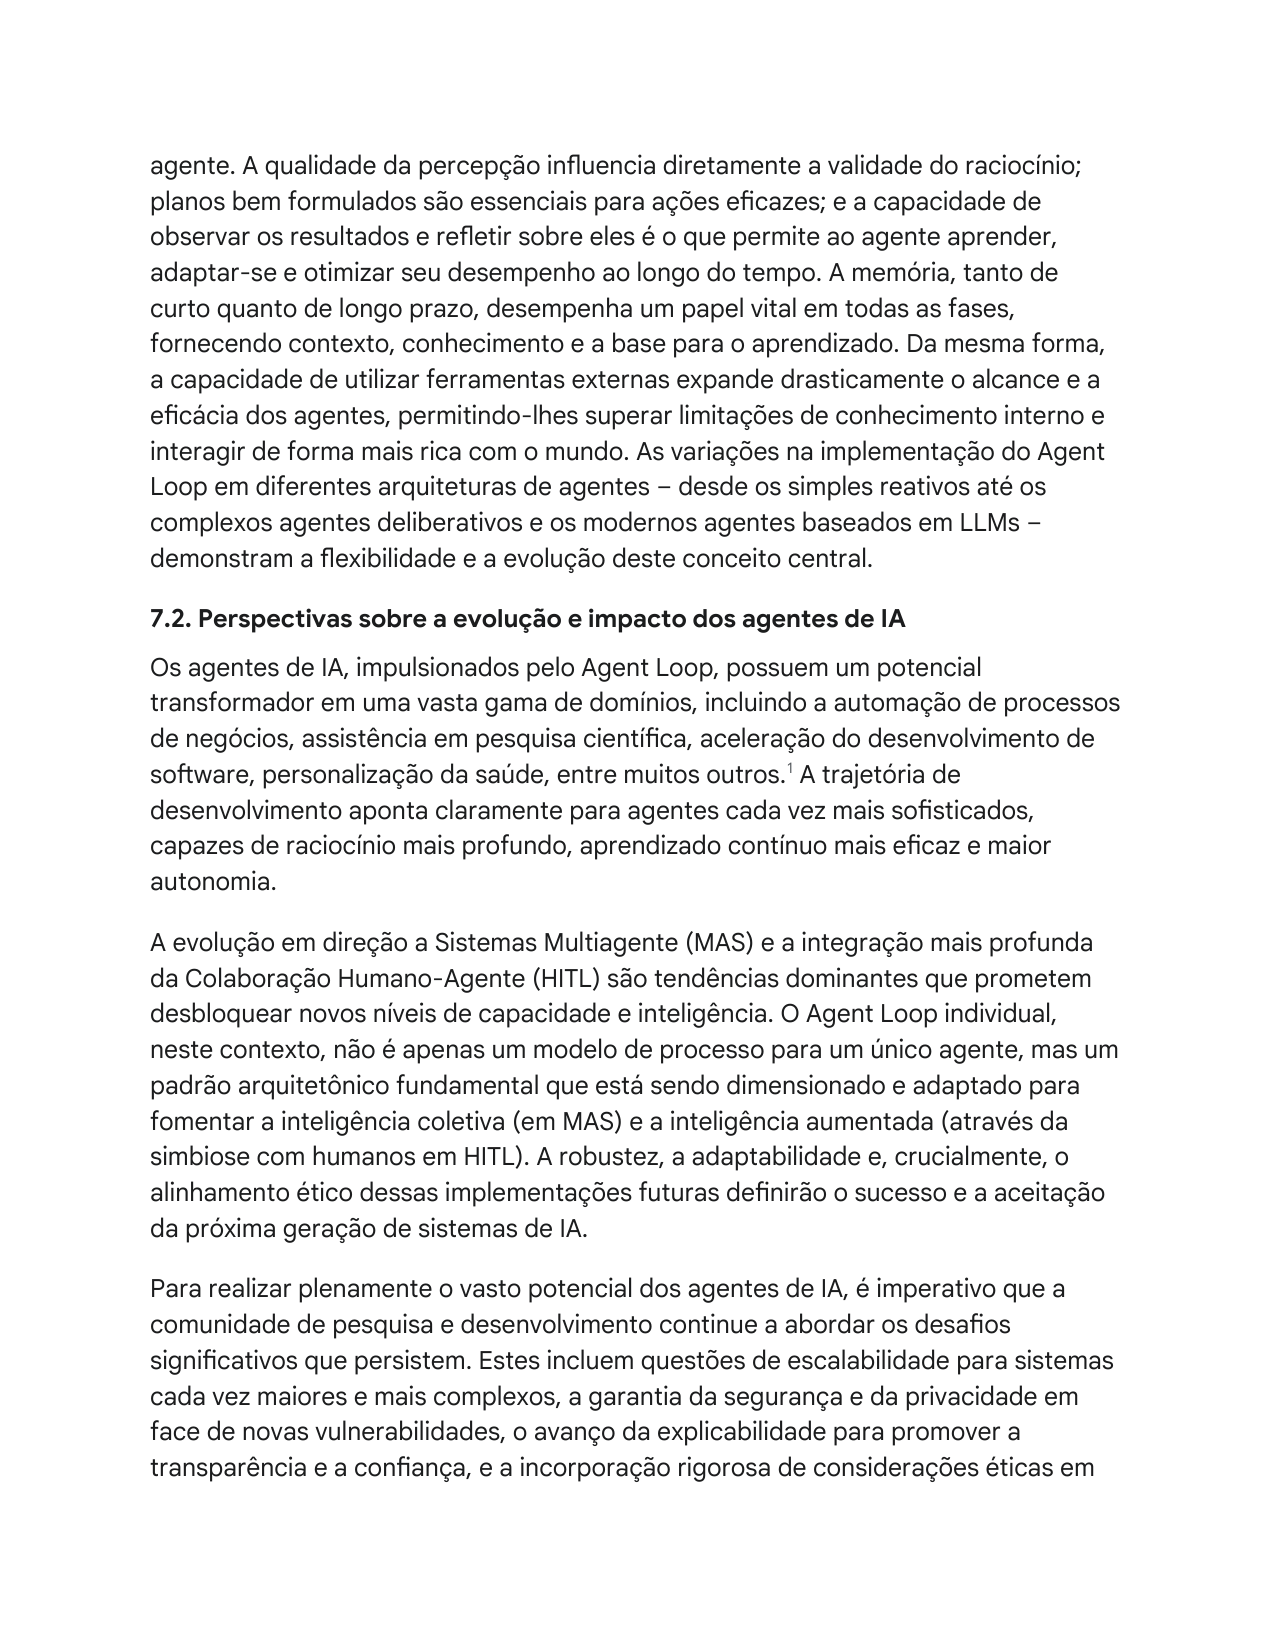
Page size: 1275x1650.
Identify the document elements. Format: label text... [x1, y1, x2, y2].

text Os agentes de IA, impulsionados pelo Agent Loop, possuem um potencial transformador em uma vasta gama de domínios, incluindo a automação de processos de negócios, assistência em pesquisa científica, aceleração do desenvolvimento de software, personalização da saúde, entre muitos outros.1 A trajetória de desenvolvimento aponta claramente para agentes cada vez mais sofisticados, capazes de raciocínio mais profundo, aprendizado contínuo mais eficaz e maior autonomia. [150, 652, 1125, 898]
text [150, 1274, 1125, 1484]
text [150, 150, 1125, 574]
subtitle 7.2. Perspectivas sobre a evolução e impacto dos agentes de IA [150, 604, 1125, 635]
text A evolução em direção a Sistemas Multiagente (MAS) e a integração mais profunda da Colaboração Humano-Agente (HITL) são tendências dominantes que prometem desbloquear novos níveis de capacidade e inteligência. O Agent Loop individual, neste contexto, não é apenas um modelo de processo para um único agente, mas um padrão arquitetônico fundamental que está sendo dimensionado e adaptado para fomentar a inteligência coletiva (em MAS) e a inteligência aumentada (através da simbiose com humanos em HITL). A robustez, a adaptabilidade e, crucialmente, o alinhamento ético dessas implementações futuras definirão o sucesso e a aceitação da próxima geração de sistemas de IA. [150, 927, 1125, 1244]
